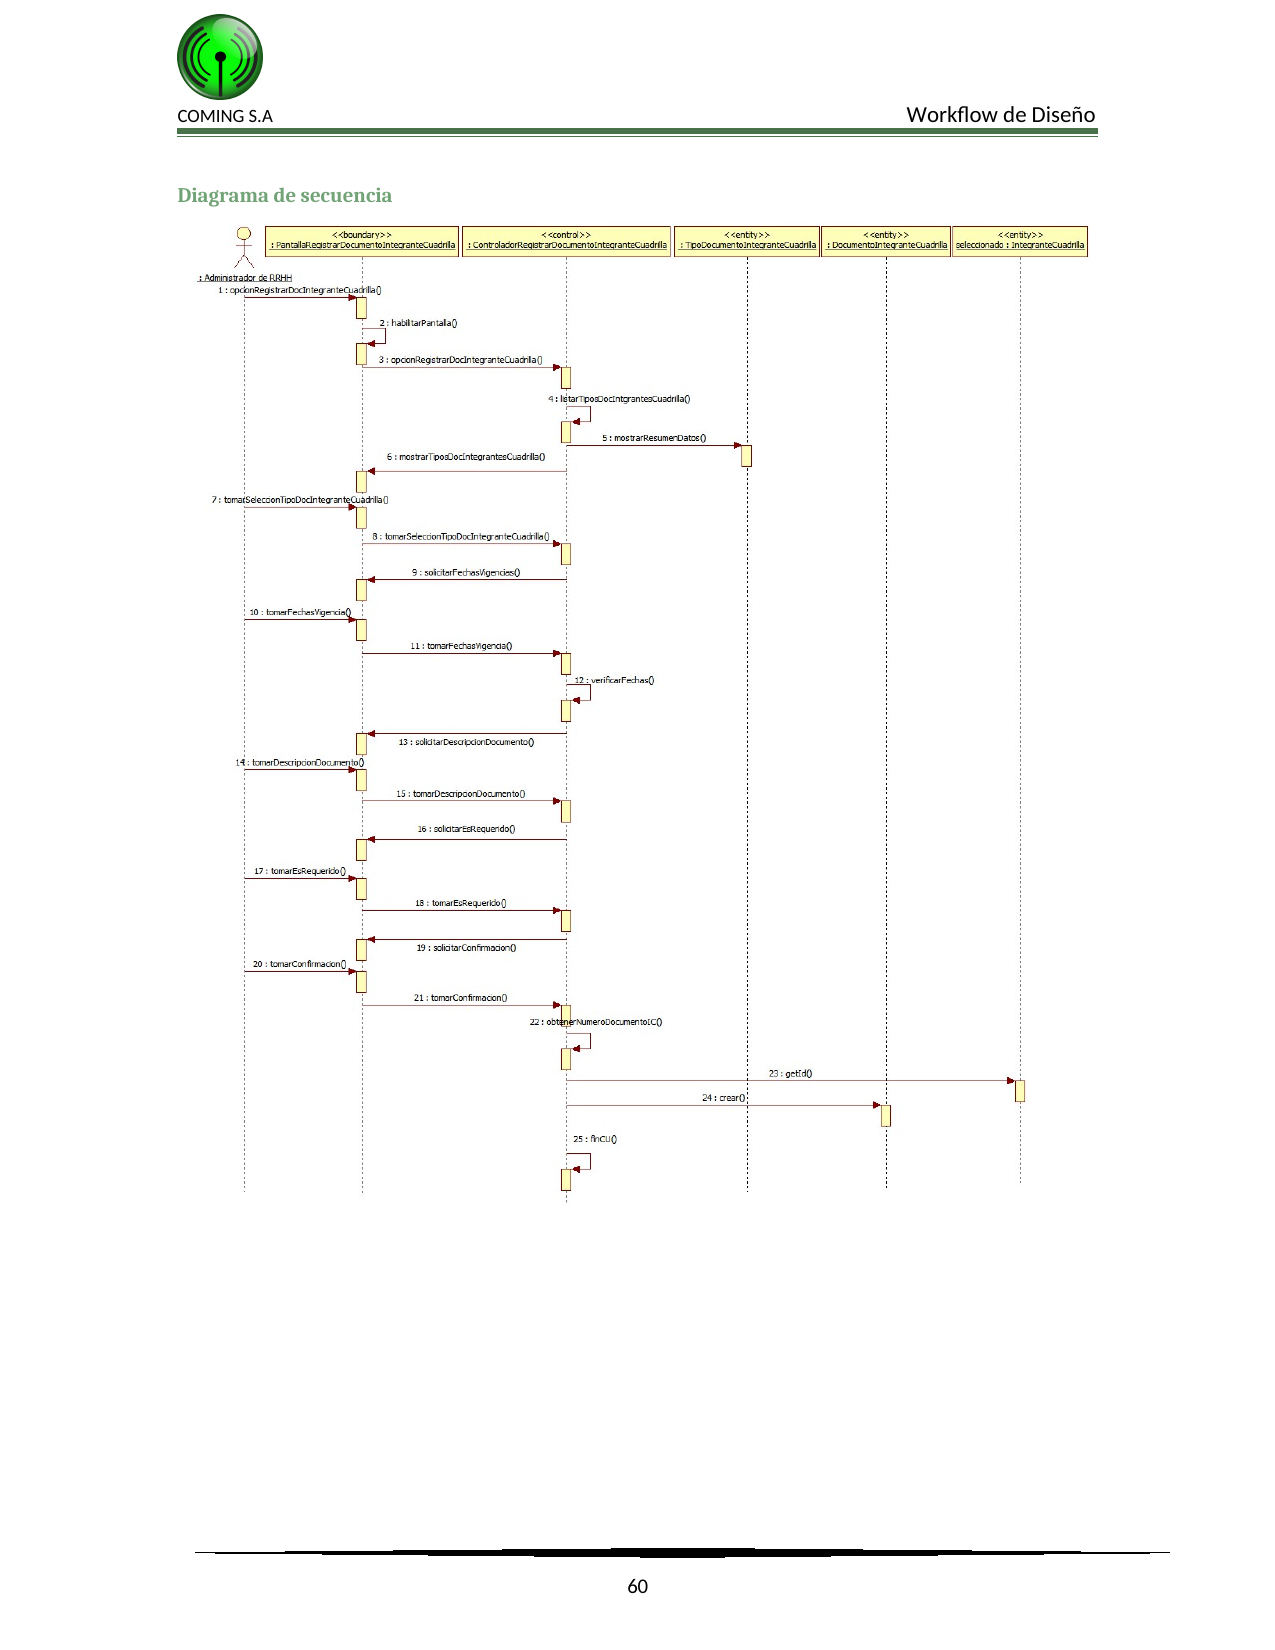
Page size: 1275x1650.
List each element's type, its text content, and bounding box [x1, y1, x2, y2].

picture [177, 14, 263, 100]
picture [177, 210, 1103, 1220]
subtitle Diagrama de secuencia [177, 183, 1098, 207]
